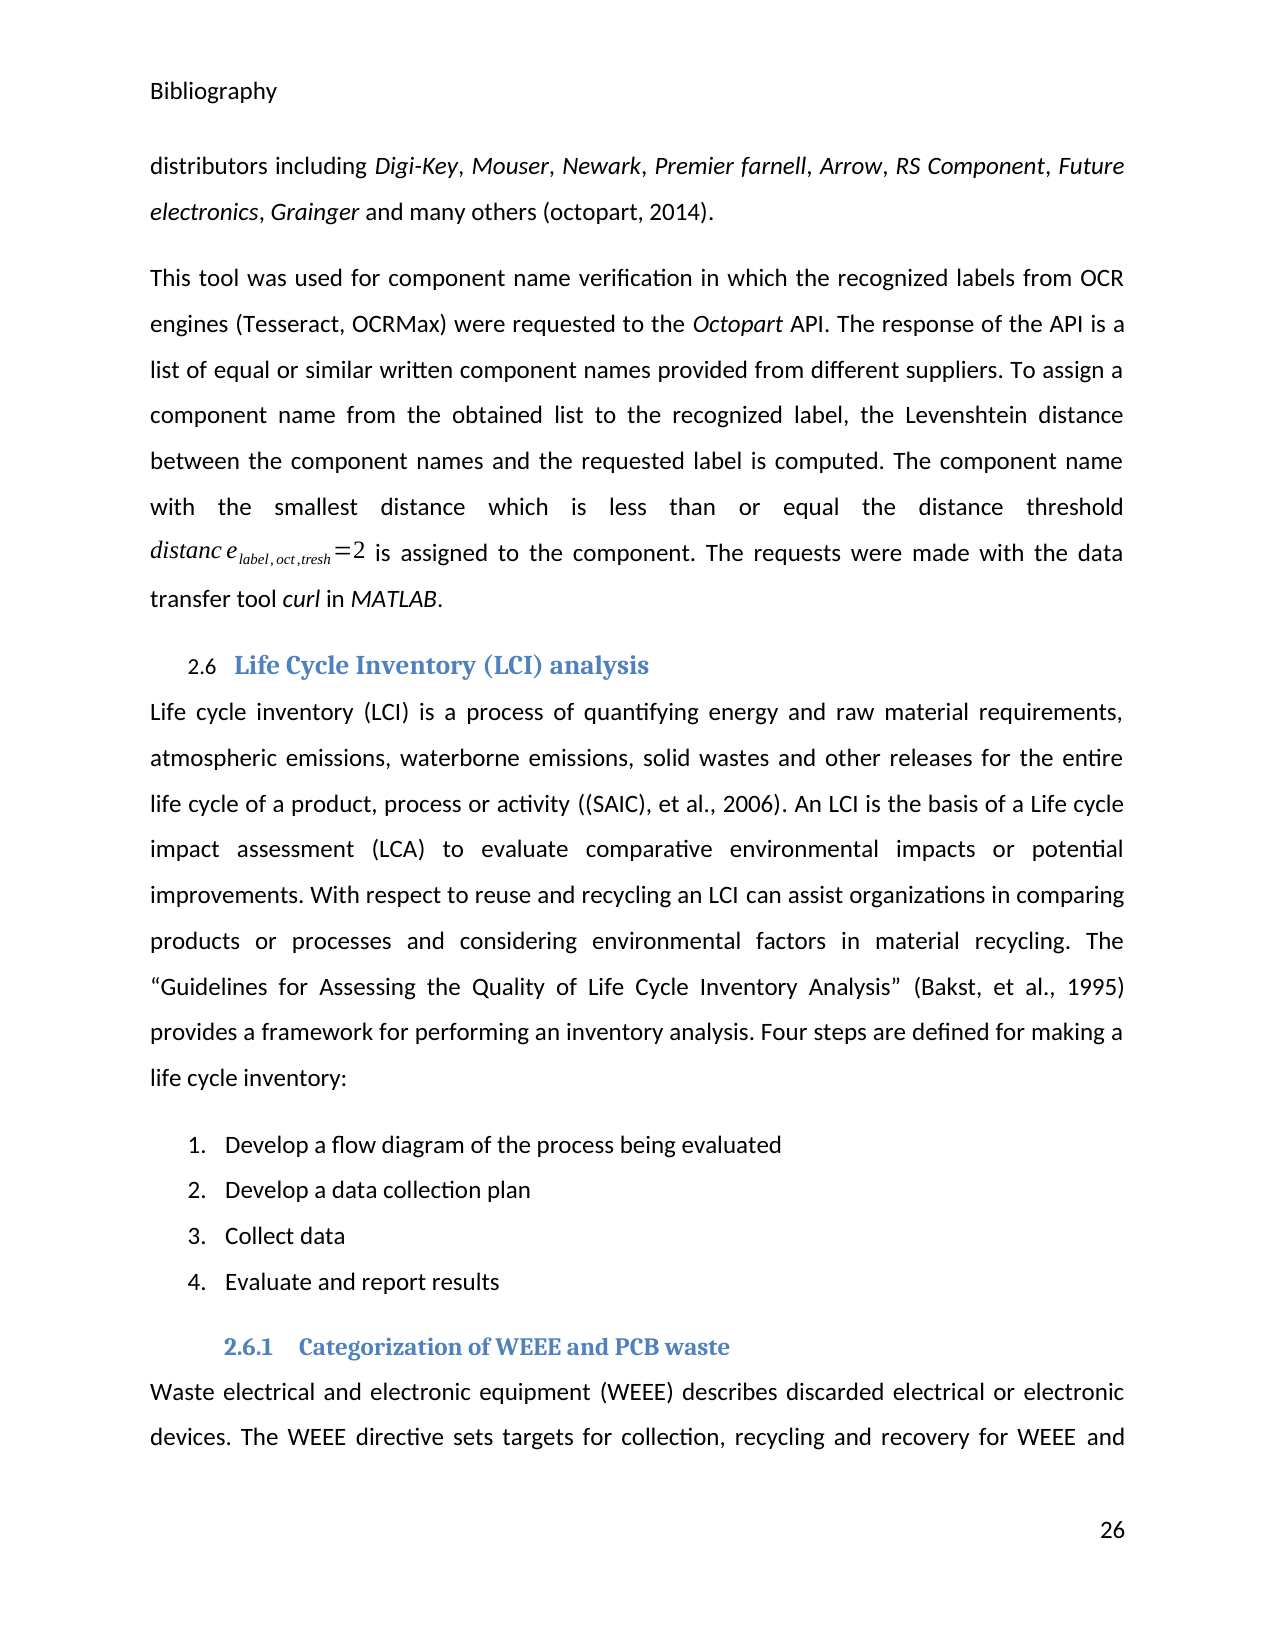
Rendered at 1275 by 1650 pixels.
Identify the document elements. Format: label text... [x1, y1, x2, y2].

list Evaluate and report results [187, 1266, 1125, 1297]
text Life cycle inventory (LCI) is a process of quantifying energy and raw material requirements, atmospheric emissions, waterborne emissions, solid wastes and other releases for the entire life cycle of a product, process or activity . An LCI is the basis of a Life cycle impact assessment (LCA) to evaluate comparative environmental impacts or potential improvements. With respect to reuse and recycling an LCI can assist organizations in comparing products or processes and considering environmental factors in material recycling. The “Guidelines for Assessing the Quality of Life Cycle Inventory Analysis” provides a framework for performing an inventory analysis. Four steps are defined for making a life cycle inventory: [150, 696, 1125, 1093]
subtitle Life Cycle Inventory (LCI) analysis [187, 650, 1125, 681]
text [150, 1376, 1125, 1452]
subtitle Categorization of WEEE and PCB waste [224, 1333, 1125, 1361]
list Collect data [187, 1220, 1125, 1251]
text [150, 150, 1125, 226]
list Develop a data collection plan [187, 1174, 1125, 1205]
list Develop a flow diagram of the process being evaluated [187, 1129, 1125, 1159]
text This tool was used for component name verification in which the recognized labels from OCR engines (Tesseract, OCRMax) were requested to the Octopart API. The response of the API is a list of equal or similar written component names provided from different suppliers. To assign a component name from the obtained list to the recognized label, the Levenshtein distance between the component names and the requested label is computed. The component name with the smallest distance which is less than or equal the distance threshold is assigned to the component. The requests were made with the data transfer tool curl in MATLAB. [150, 262, 1125, 614]
